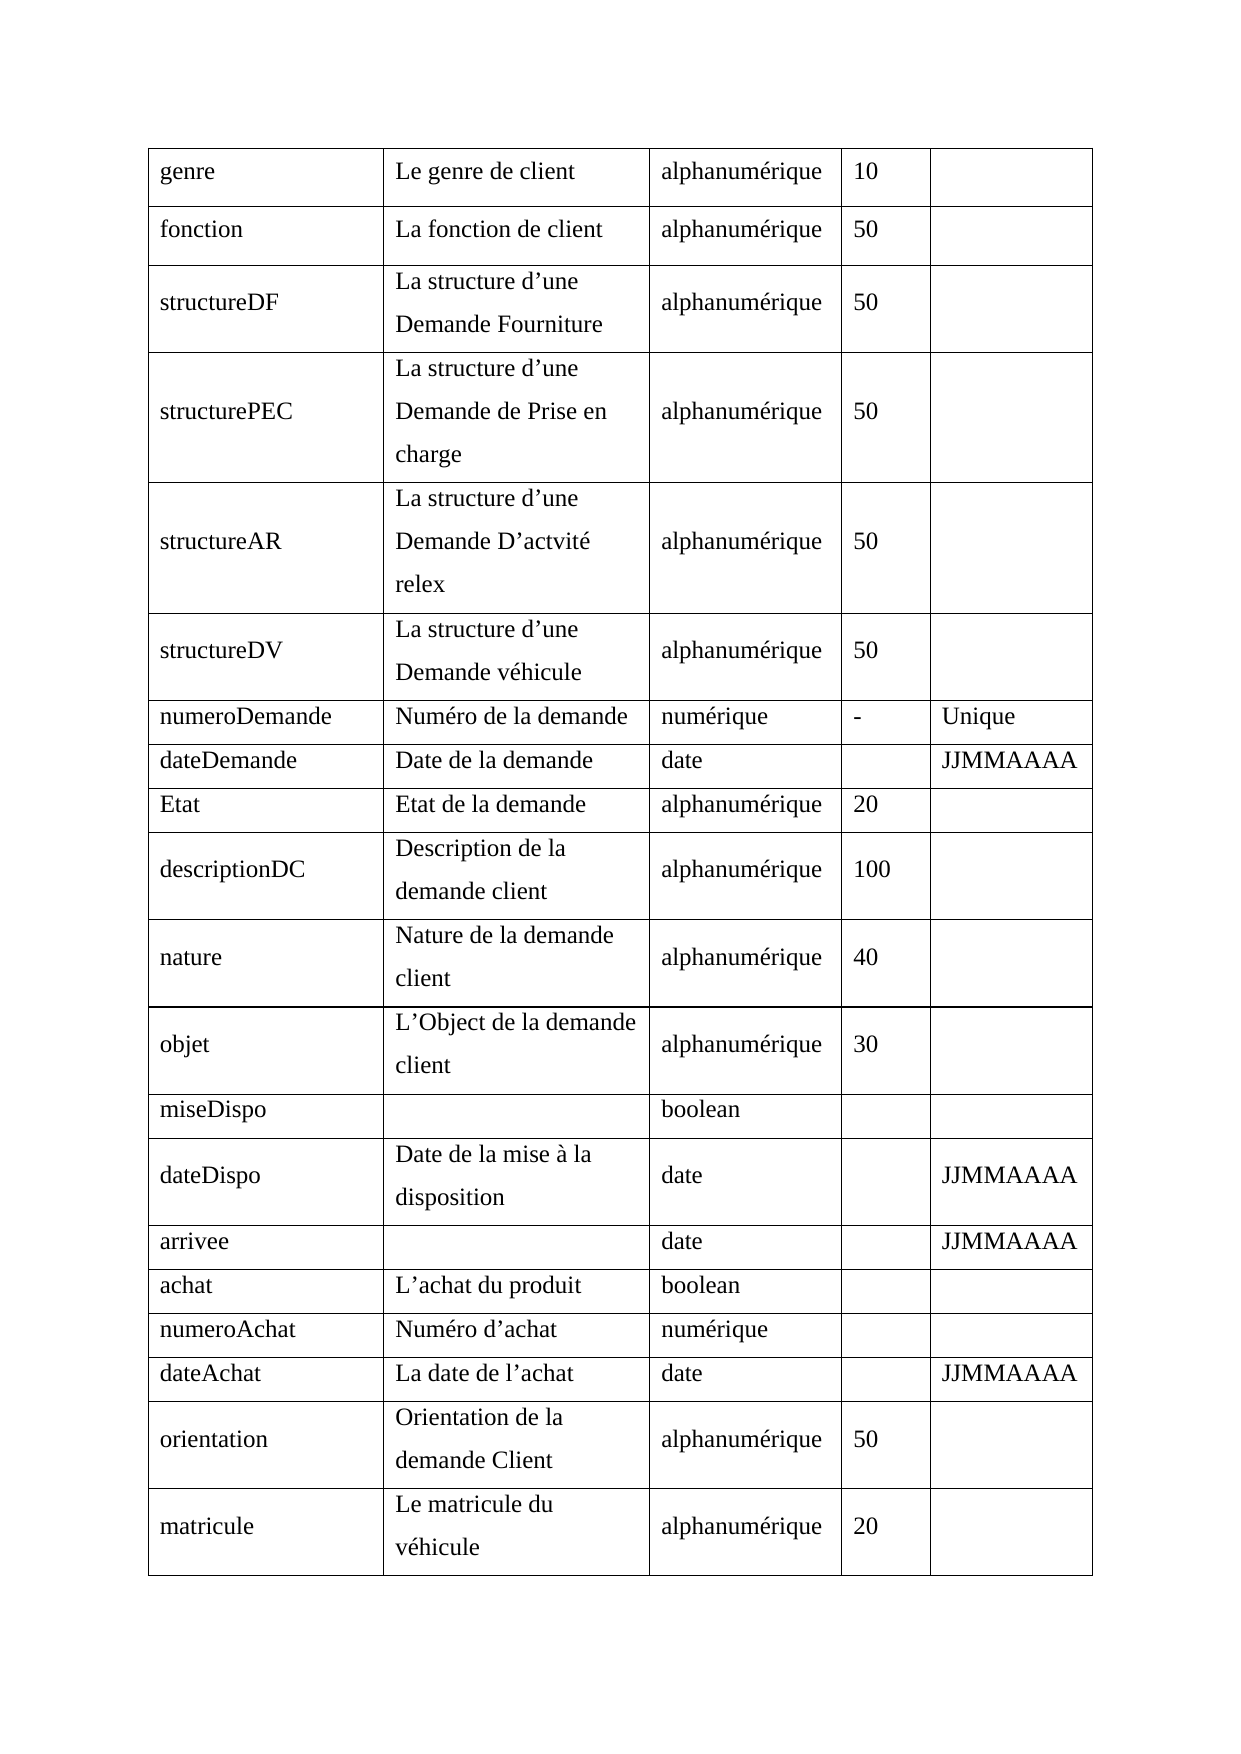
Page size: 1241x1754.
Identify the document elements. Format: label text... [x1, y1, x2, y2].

table_cell [842, 1314, 930, 1357]
table_cell La structure d’une Demande D’actvité relex [384, 483, 649, 613]
table_cell [931, 1008, 1092, 1093]
table_cell boolean [650, 1095, 841, 1138]
table_cell [931, 1270, 1092, 1313]
table_cell Nature de la demande client [384, 920, 649, 1006]
table_cell La structure d’une Demande de Prise en charge [384, 353, 649, 482]
table_cell JJMMAAAA [931, 745, 1092, 788]
table_cell [931, 614, 1092, 700]
table_cell [931, 1489, 1092, 1575]
table_cell [384, 1226, 649, 1269]
table_cell [931, 353, 1092, 482]
table_cell Etat [149, 789, 383, 832]
table_cell 20 [842, 1489, 930, 1575]
table_cell structurePEC [149, 353, 383, 482]
table_cell [931, 1314, 1092, 1357]
table_cell [842, 1358, 930, 1401]
table_cell La structure d’une Demande Fourniture [384, 266, 649, 352]
table_cell 50 [842, 614, 930, 700]
table_cell 40 [842, 920, 930, 1006]
table_cell La date de l’achat [384, 1358, 649, 1401]
table_cell objet [149, 1008, 383, 1093]
table_cell 50 [842, 1402, 930, 1488]
table_cell alphanumérique [650, 1402, 841, 1488]
table_cell JJMMAAAA [931, 1226, 1092, 1269]
table_cell alphanumérique [650, 266, 841, 352]
table_cell [931, 207, 1092, 265]
table_cell 50 [842, 266, 930, 352]
table_cell - [842, 701, 930, 744]
table_cell [842, 1095, 930, 1138]
table_cell [931, 1402, 1092, 1488]
table_cell [842, 745, 930, 788]
table_cell alphanumérique [650, 1008, 841, 1093]
table_cell 20 [842, 789, 930, 832]
table_cell L’Object de la demande client [384, 1008, 649, 1093]
table_cell matricule [149, 1489, 383, 1575]
table_cell Orientation de la demande Client [384, 1402, 649, 1488]
table_cell date [650, 1139, 841, 1225]
table_cell 50 [842, 483, 930, 613]
table_cell [931, 833, 1092, 919]
table_cell dateDispo [149, 1139, 383, 1225]
table_cell alphanumérique [650, 833, 841, 919]
table_cell arrivee [149, 1226, 383, 1269]
table_cell Numéro d’achat [384, 1314, 649, 1357]
table_cell [931, 789, 1092, 832]
table_cell alphanumérique [650, 920, 841, 1006]
table_cell La structure d’une Demande véhicule [384, 614, 649, 700]
table_cell [842, 1226, 930, 1269]
table_cell descriptionDC [149, 833, 383, 919]
table_cell nature [149, 920, 383, 1006]
table_cell alphanumérique [650, 483, 841, 613]
table_cell alphanumérique [650, 353, 841, 482]
table_cell numeroAchat [149, 1314, 383, 1357]
table_cell JJMMAAAA [931, 1358, 1092, 1401]
table_cell 50 [842, 207, 930, 265]
table_cell Description de la demande client [384, 833, 649, 919]
table_cell 30 [842, 1008, 930, 1093]
table_cell alphanumérique [650, 207, 841, 265]
table_cell boolean [650, 1270, 841, 1313]
table_cell date [650, 1358, 841, 1401]
table_cell [931, 483, 1092, 613]
table_cell [931, 266, 1092, 352]
table_cell numérique [650, 701, 841, 744]
table_cell 50 [842, 353, 930, 482]
table_cell numérique [650, 1314, 841, 1357]
table_cell Unique [931, 701, 1092, 744]
table_cell L’achat du produit [384, 1270, 649, 1313]
table_cell Le genre de client [384, 149, 649, 206]
table_cell JJMMAAAA [931, 1139, 1092, 1225]
table_cell [842, 1139, 930, 1225]
table_cell [384, 1095, 649, 1138]
table_cell dateDemande [149, 745, 383, 788]
table_cell [931, 920, 1092, 1006]
table_cell alphanumérique [650, 1489, 841, 1575]
table_cell miseDispo [149, 1095, 383, 1138]
table_cell structureDF [149, 266, 383, 352]
table_cell Numéro de la demande [384, 701, 649, 744]
table_cell alphanumérique [650, 789, 841, 832]
table_cell [931, 149, 1092, 206]
table_cell alphanumérique [650, 149, 841, 206]
table_cell genre [149, 149, 383, 206]
table_cell date [650, 745, 841, 788]
table_cell date [650, 1226, 841, 1269]
table_cell dateAchat [149, 1358, 383, 1401]
table_cell numeroDemande [149, 701, 383, 744]
table_cell [842, 1270, 930, 1313]
table_cell structureDV [149, 614, 383, 700]
table_cell 100 [842, 833, 930, 919]
table_cell Le matricule du véhicule [384, 1489, 649, 1575]
table_cell 10 [842, 149, 930, 206]
table_cell achat [149, 1270, 383, 1313]
table_cell Etat de la demande [384, 789, 649, 832]
table_cell alphanumérique [650, 614, 841, 700]
table_cell orientation [149, 1402, 383, 1488]
table_cell Date de la mise à la disposition [384, 1139, 649, 1225]
table_cell structureAR [149, 483, 383, 613]
table_cell La fonction de client [384, 207, 649, 265]
table_cell fonction [149, 207, 383, 265]
table_cell Date de la demande [384, 745, 649, 788]
table_cell [931, 1095, 1092, 1138]
